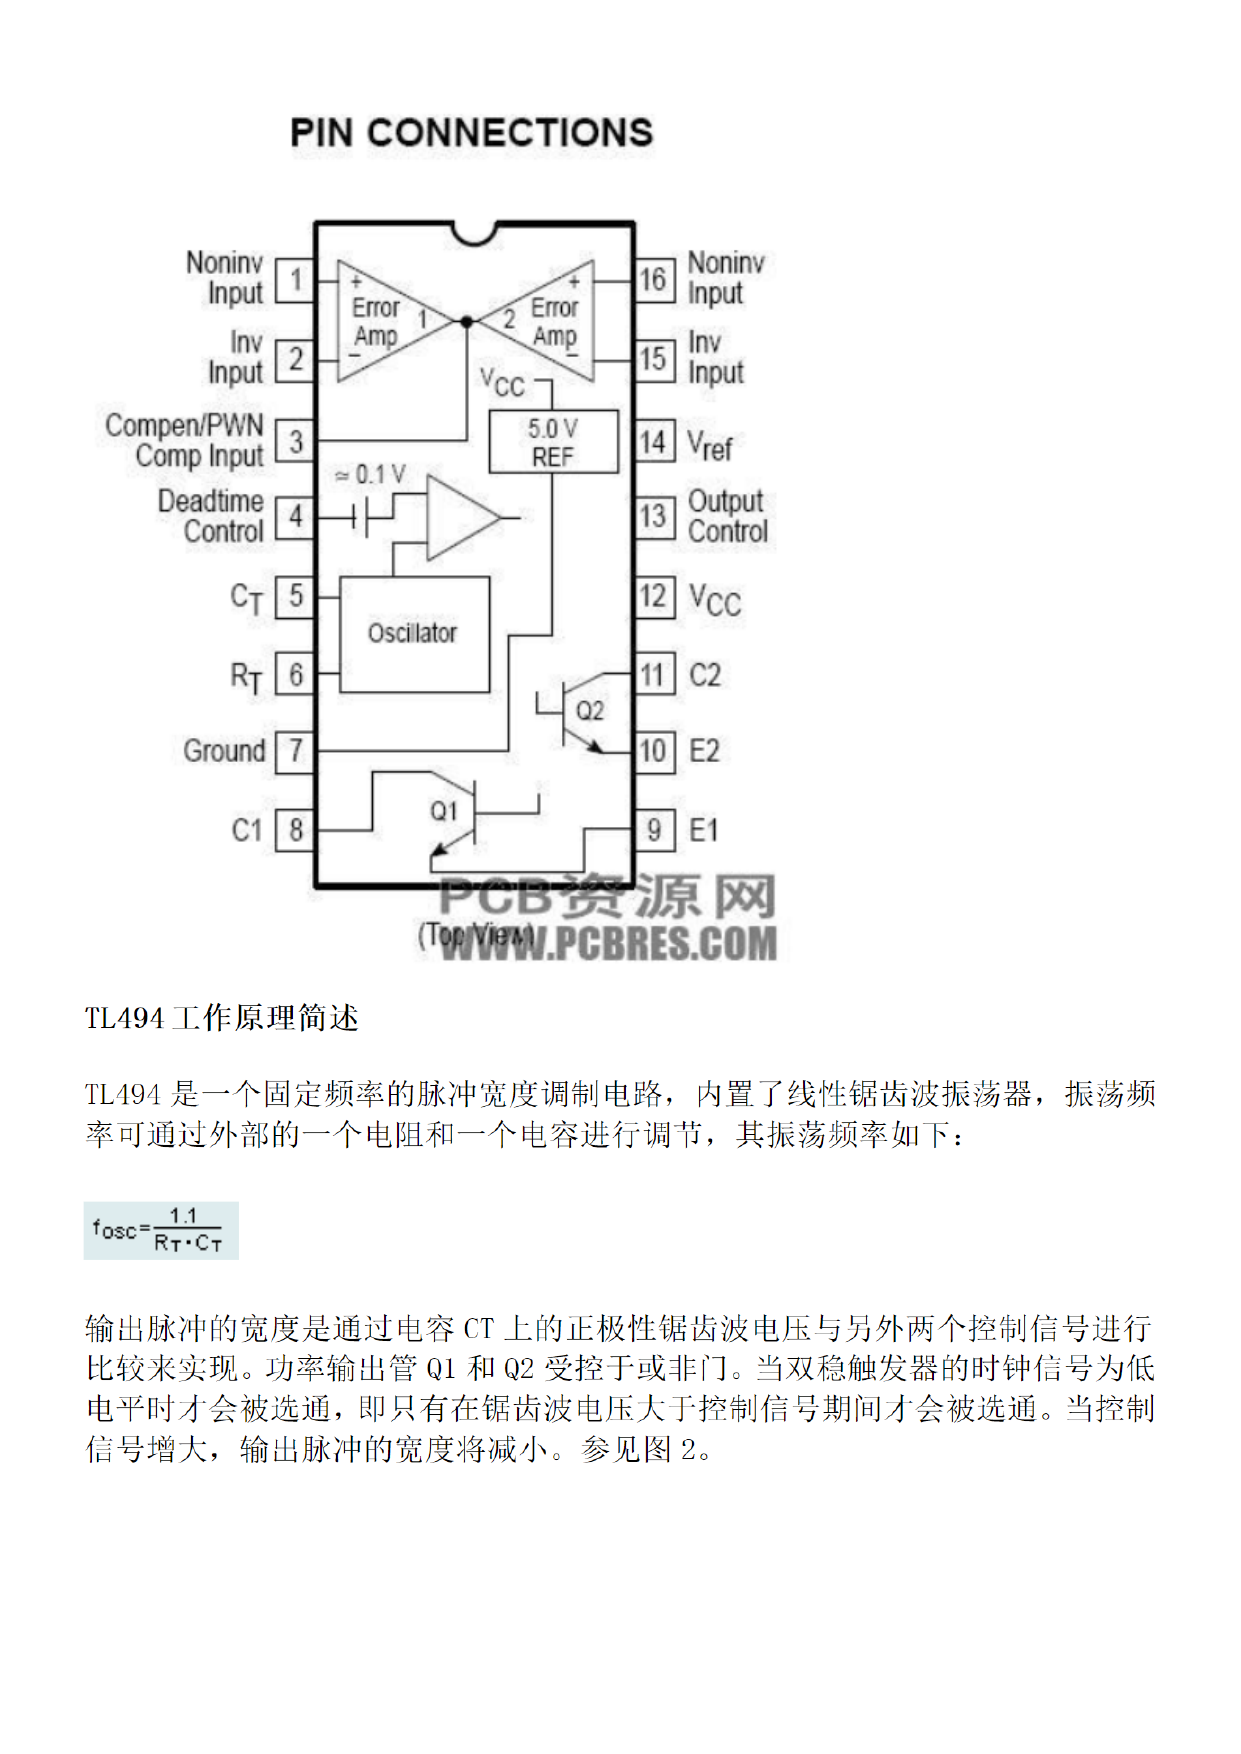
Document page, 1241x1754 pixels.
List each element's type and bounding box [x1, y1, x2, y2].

picture [75, 990, 1166, 1471]
picture [75, 80, 822, 981]
